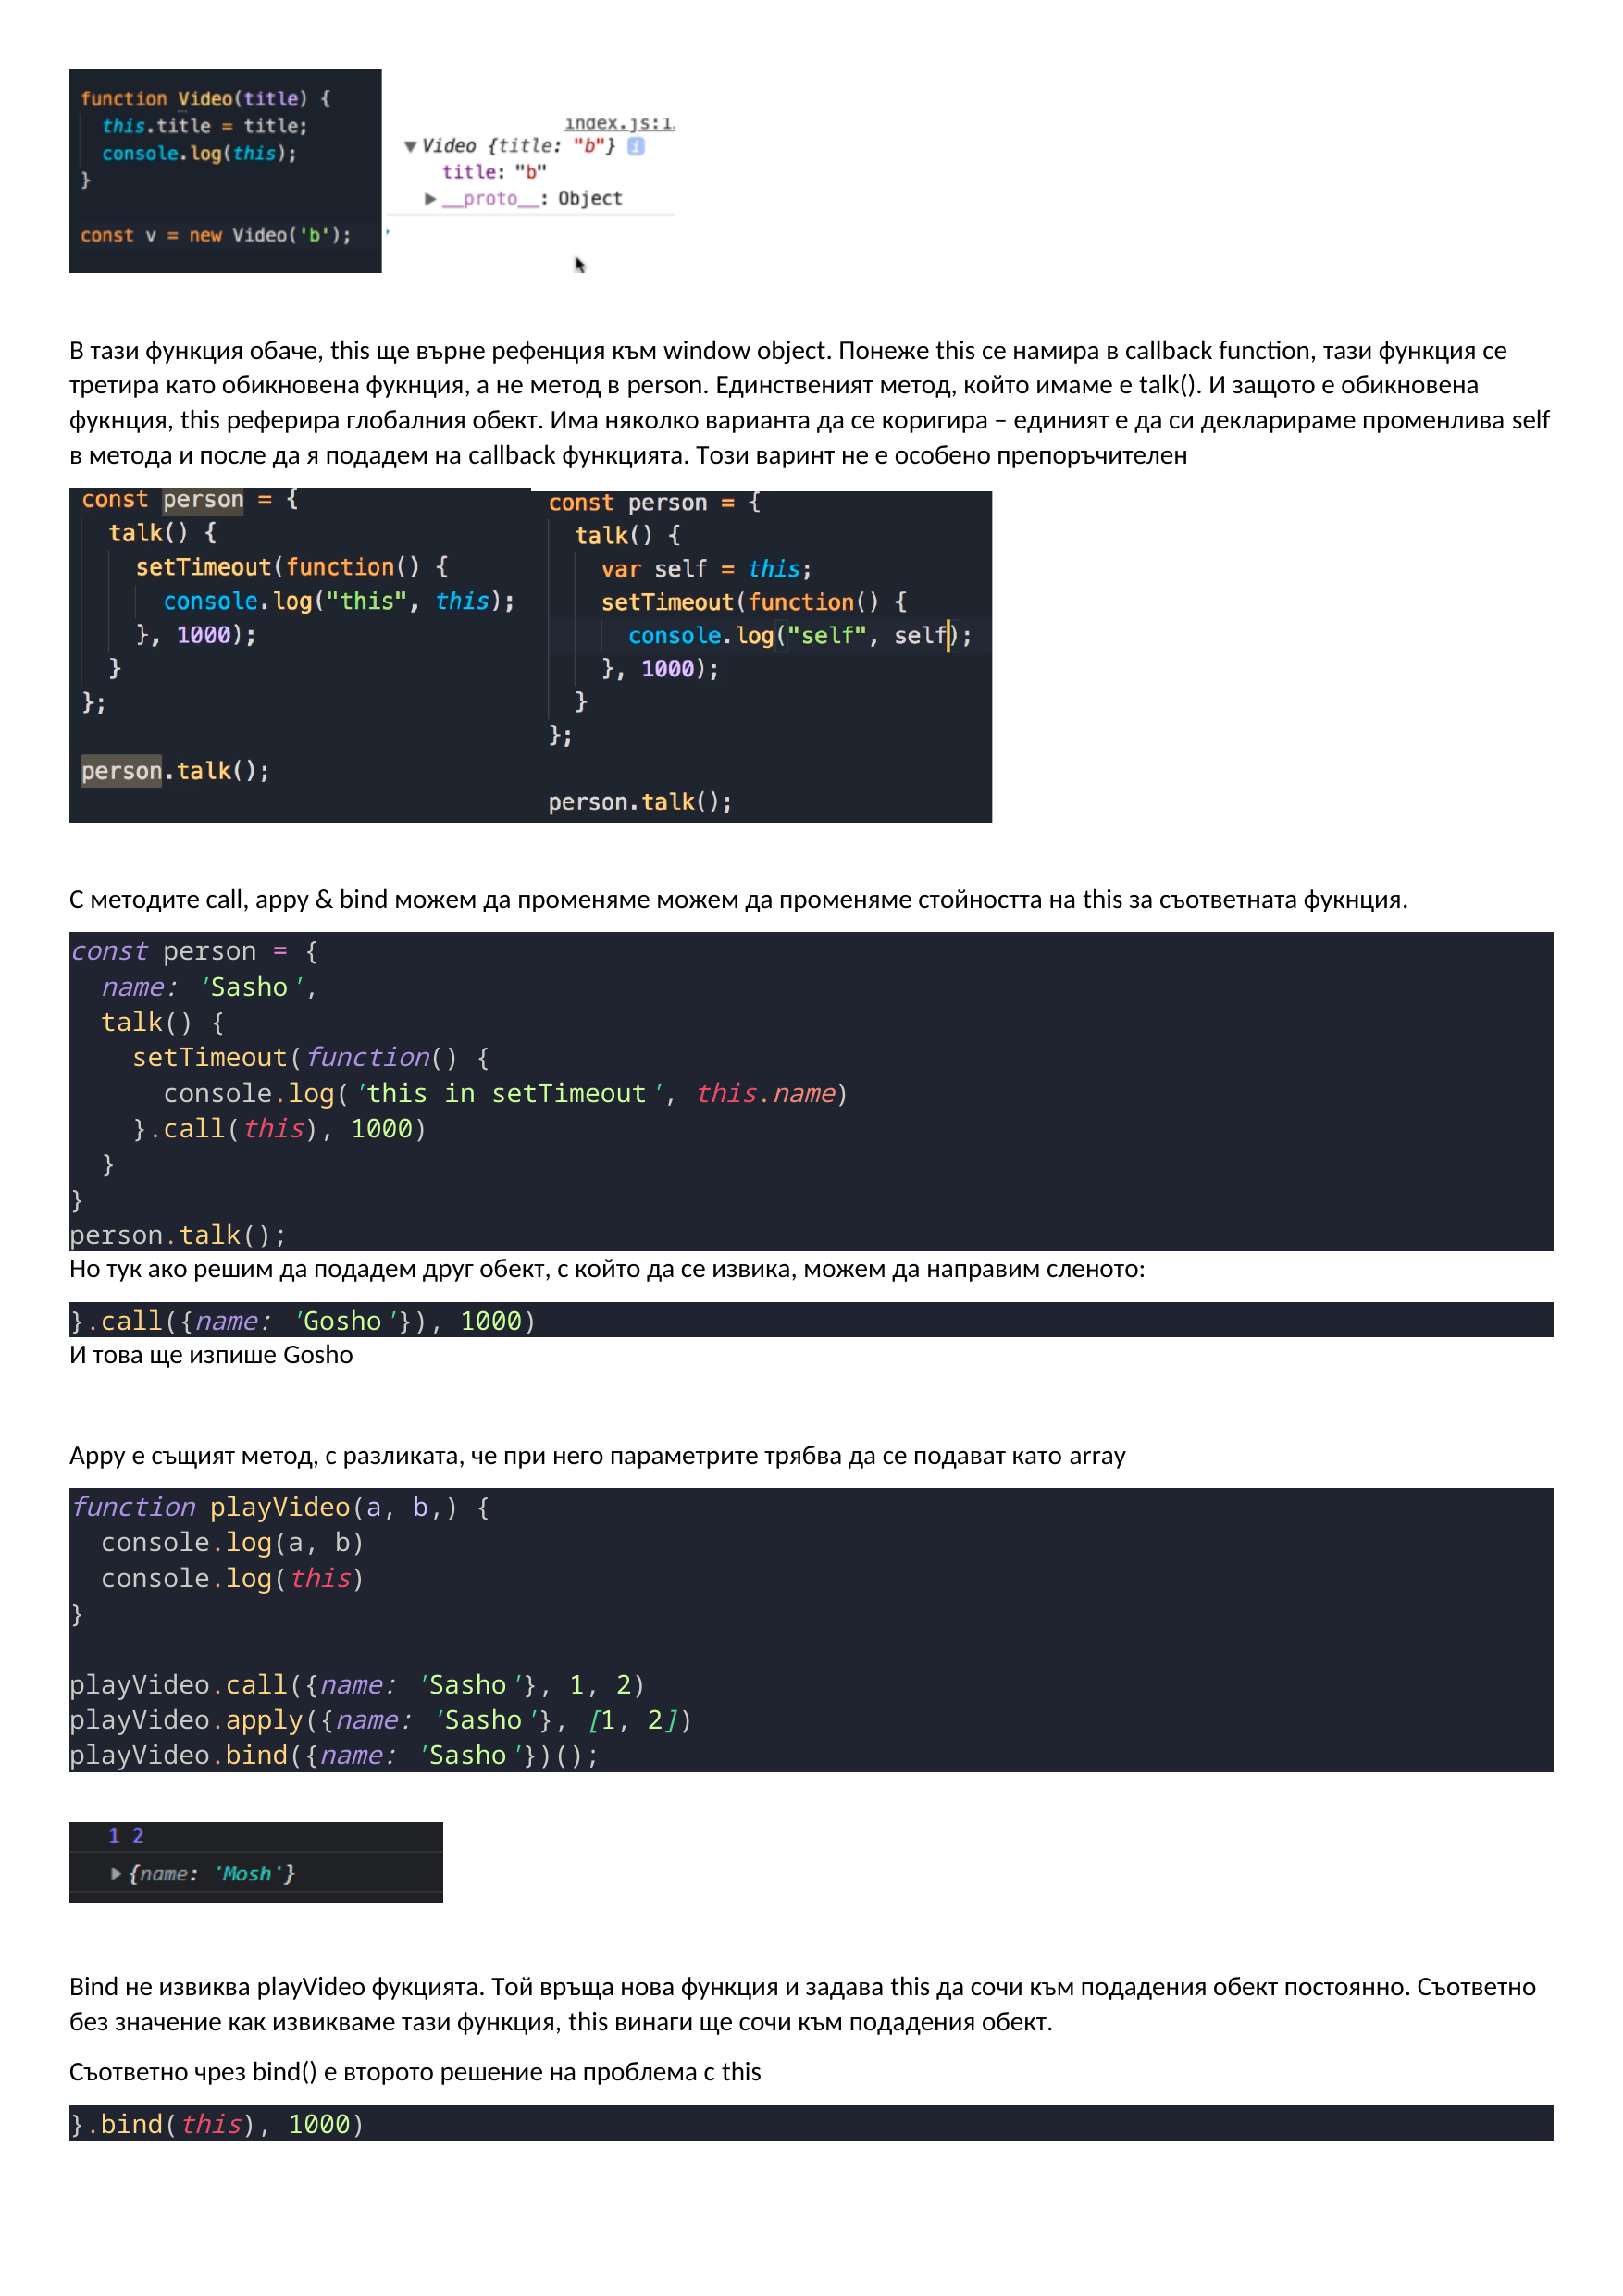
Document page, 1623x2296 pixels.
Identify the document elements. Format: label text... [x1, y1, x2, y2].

text playVideo.apply({name: 'Sasho'}, [1, 2]) [69, 1701, 1554, 1737]
text Bind не извиква playVideo фукцията. Той връща нова функция и задава this да сочи към подадения обект постоянно. Съответно без значение как извикваме тази функция, this винаги ще сочи към подадения обект. [69, 1969, 1554, 2038]
text Appy е същият метод, с разликата, че при него параметрите трябва да се подават като array [69, 1438, 1554, 1471]
text console.log(a, b) [69, 1524, 1554, 1559]
picture [69, 488, 993, 823]
text }.call(this), 1000) [69, 1110, 1554, 1145]
text Но тук ако решим да подадем друг обект, с който да се извика, можем да направим сленото: [69, 1251, 1554, 1285]
picture [386, 118, 675, 273]
text console.log('this in setTimeout', this.name) [69, 1074, 1554, 1110]
text playVideo.call({name: 'Sasho'}, 1, 2) [69, 1666, 1554, 1701]
text setTimeout(function() { [69, 1038, 1554, 1074]
text function playVideo(a, b,) { [69, 1488, 1554, 1524]
text } [69, 1145, 1554, 1181]
text }.call({name: 'Gosho'}), 1000) [69, 1302, 1554, 1337]
text } [69, 1595, 1554, 1631]
text console.log(this) [69, 1559, 1554, 1595]
text } [69, 1181, 1554, 1216]
text person.talk(); [69, 1216, 1554, 1251]
text const person = { [69, 932, 1554, 968]
picture [69, 69, 382, 273]
text name: 'Sasho', [69, 968, 1554, 1003]
text talk() { [69, 1003, 1554, 1038]
text playVideo.bind({name: 'Sasho'})(); [69, 1737, 1554, 1772]
text И това ще изпише Gosho [69, 1337, 1554, 1371]
picture [69, 1822, 443, 1903]
text }.bind(this), 1000) [69, 2105, 1554, 2141]
text Съответно чрез bind() е второто решение на проблема с this [69, 2054, 1554, 2088]
text С методите call, appy & bind можем да променяме можем да променяме стойността на this за съответната фукнция. [69, 882, 1554, 915]
text В тази функция обаче, this ще върне рефенция към window object. Понеже this се намира в callback function, тази функция се третира като обикновена фукнция, а не метод в person. Единственият метод, който имаме е talk(). И защото е обикновена фукнция, this реферира глобалния обект. Има няколко варианта да се коригира – единият е да си декларираме променлива self в метода и после да я подадем на callback функцията. Този варинт не е особено препоръчителен [69, 333, 1554, 470]
